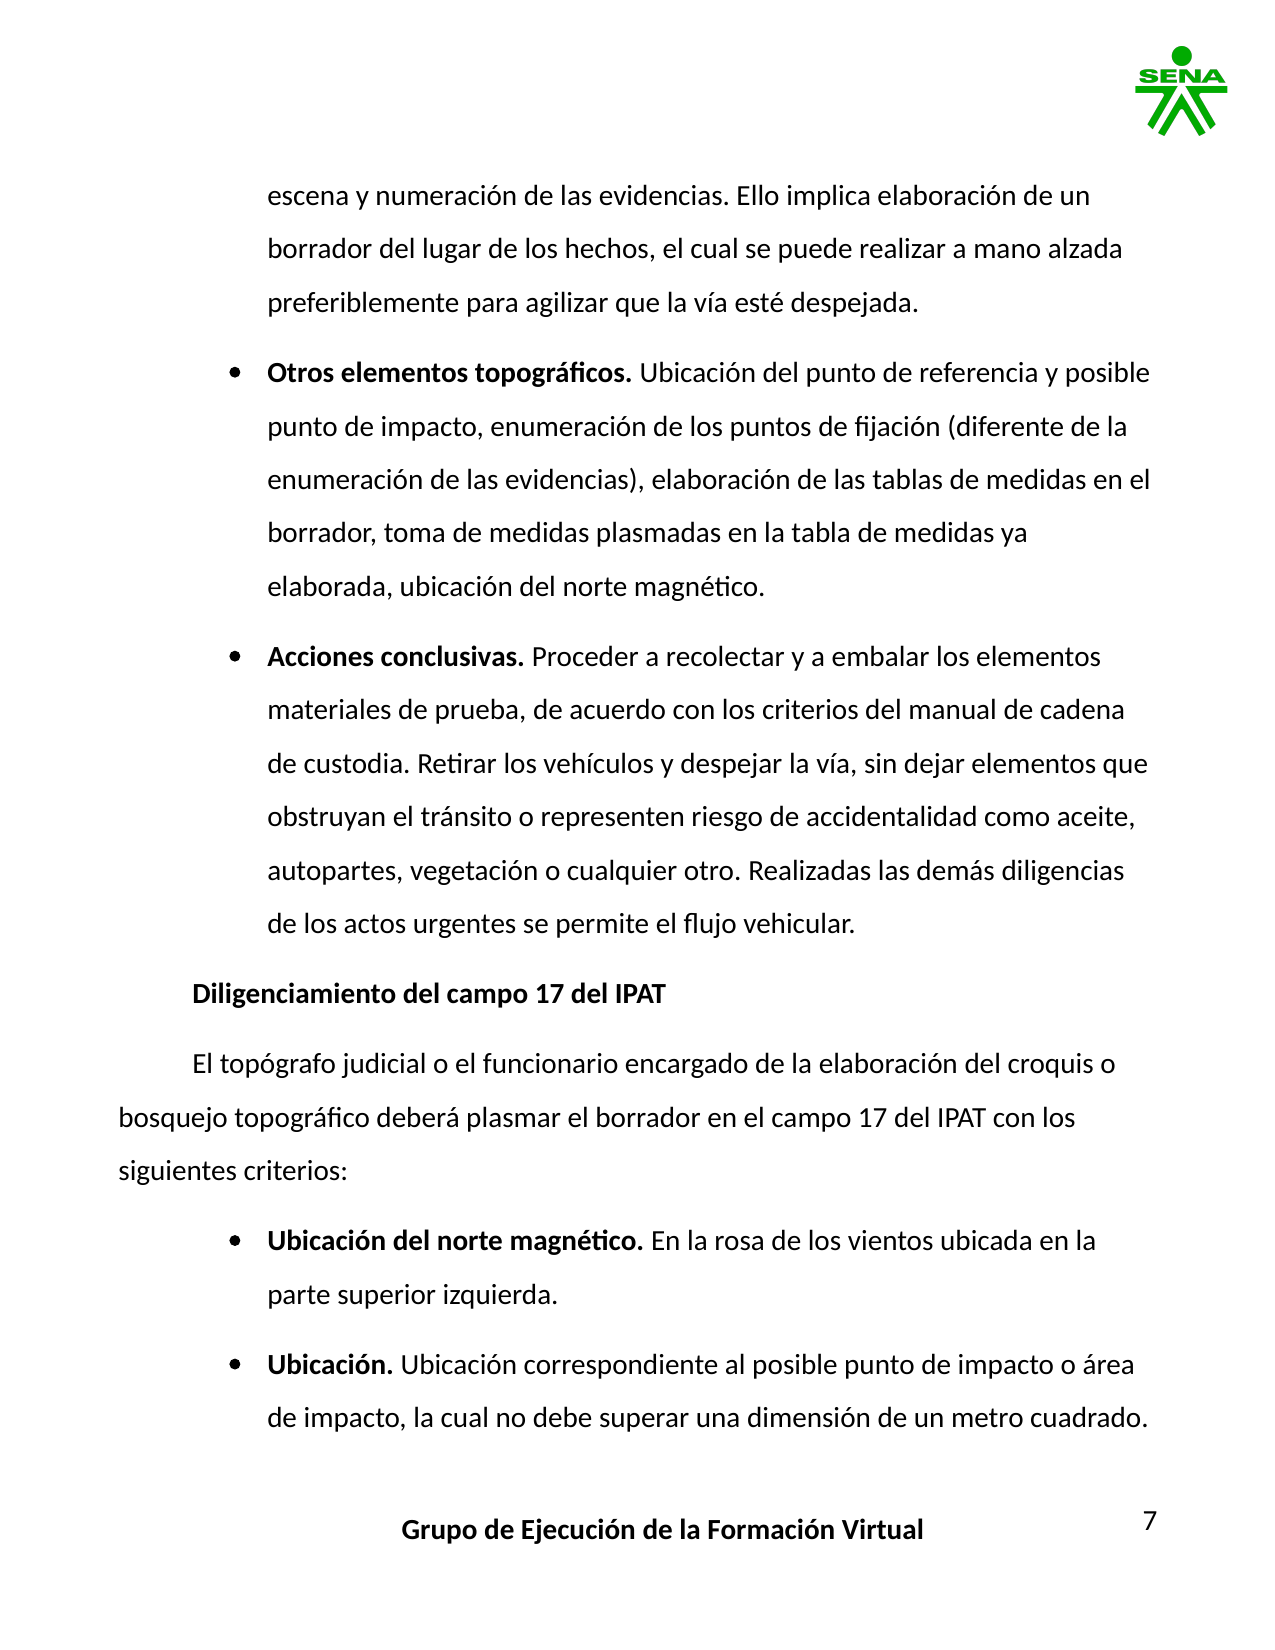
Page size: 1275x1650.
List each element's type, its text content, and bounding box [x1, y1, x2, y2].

text El topógrafo judicial o el funcionario encargado de la elaboración del croquis o bosquejo topográfico deberá plasmar el borrador en el campo 17 del IPAT con los siguientes criterios: [118, 1045, 1157, 1188]
list Ubicación. Ubicación correspondiente al posible punto de impacto o área de impacto, la cual no debe superar una dimensión de un metro cuadrado. [230, 1346, 1157, 1435]
text Diligenciamiento del campo 17 del IPAT [118, 975, 1157, 1011]
list Acciones conclusivas. Proceder a recolectar y a embalar los elementos materiales de prueba, de acuerdo con los criterios del manual de cadena de custodia. Retirar los vehículos y despejar la vía, sin dejar elementos que obstruyan el tránsito o representen riesgo de accidentalidad como aceite, autopartes, vegetación o cualquier otro. Realizadas las demás diligencias de los actos urgentes se permite el flujo vehicular. [230, 638, 1157, 941]
picture [1135, 46, 1228, 136]
list Ubicación del norte magnético. En la rosa de los vientos ubicada en la parte superior izquierda. [230, 1222, 1157, 1311]
list Otros elementos topográficos. Ubicación del punto de referencia y posible punto de impacto, enumeración de los puntos de fijación (diferente de la enumeración de las evidencias), elaboración de las tablas de medidas en el borrador, toma de medidas plasmadas en la tabla de medidas ya elaborada, ubicación del norte magnético. [230, 354, 1157, 603]
